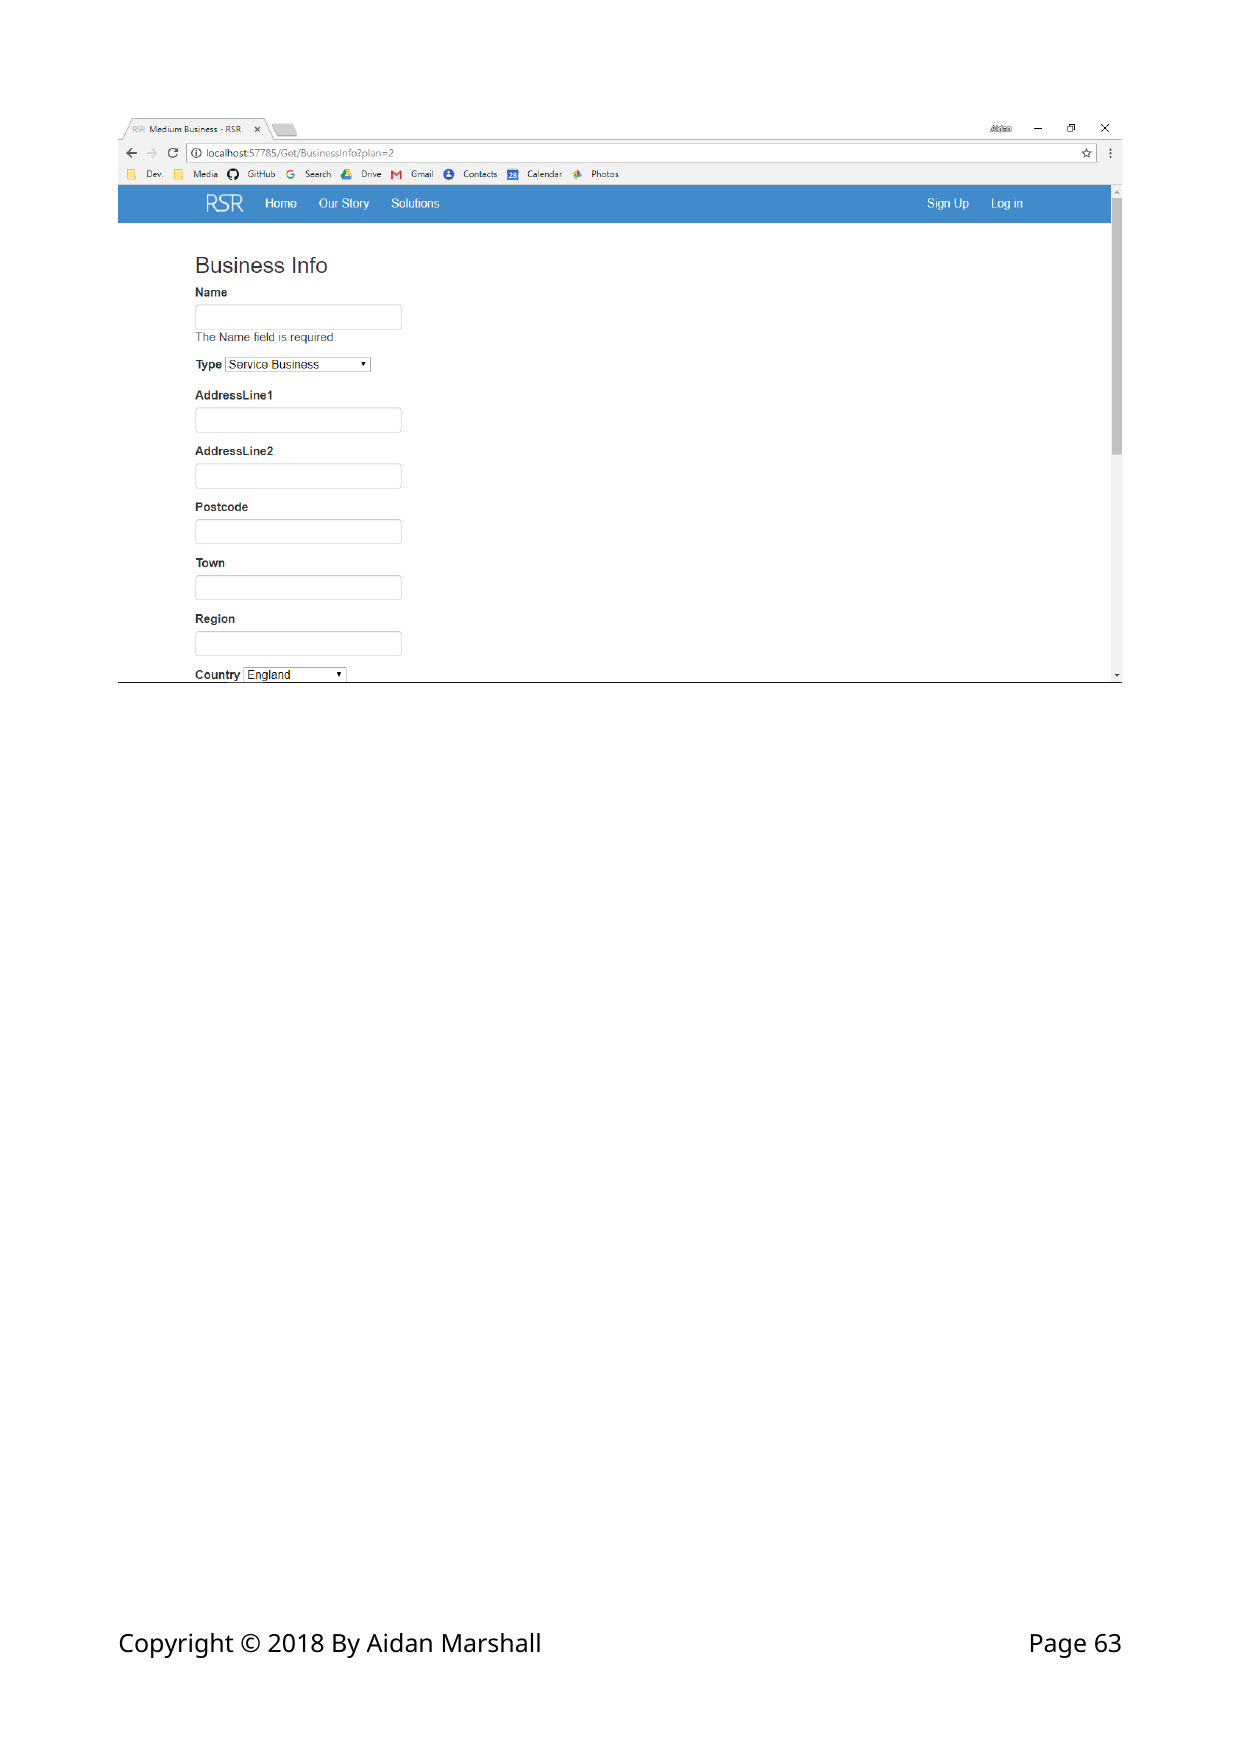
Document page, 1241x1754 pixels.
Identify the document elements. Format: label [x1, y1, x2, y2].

picture [118, 118, 1123, 683]
